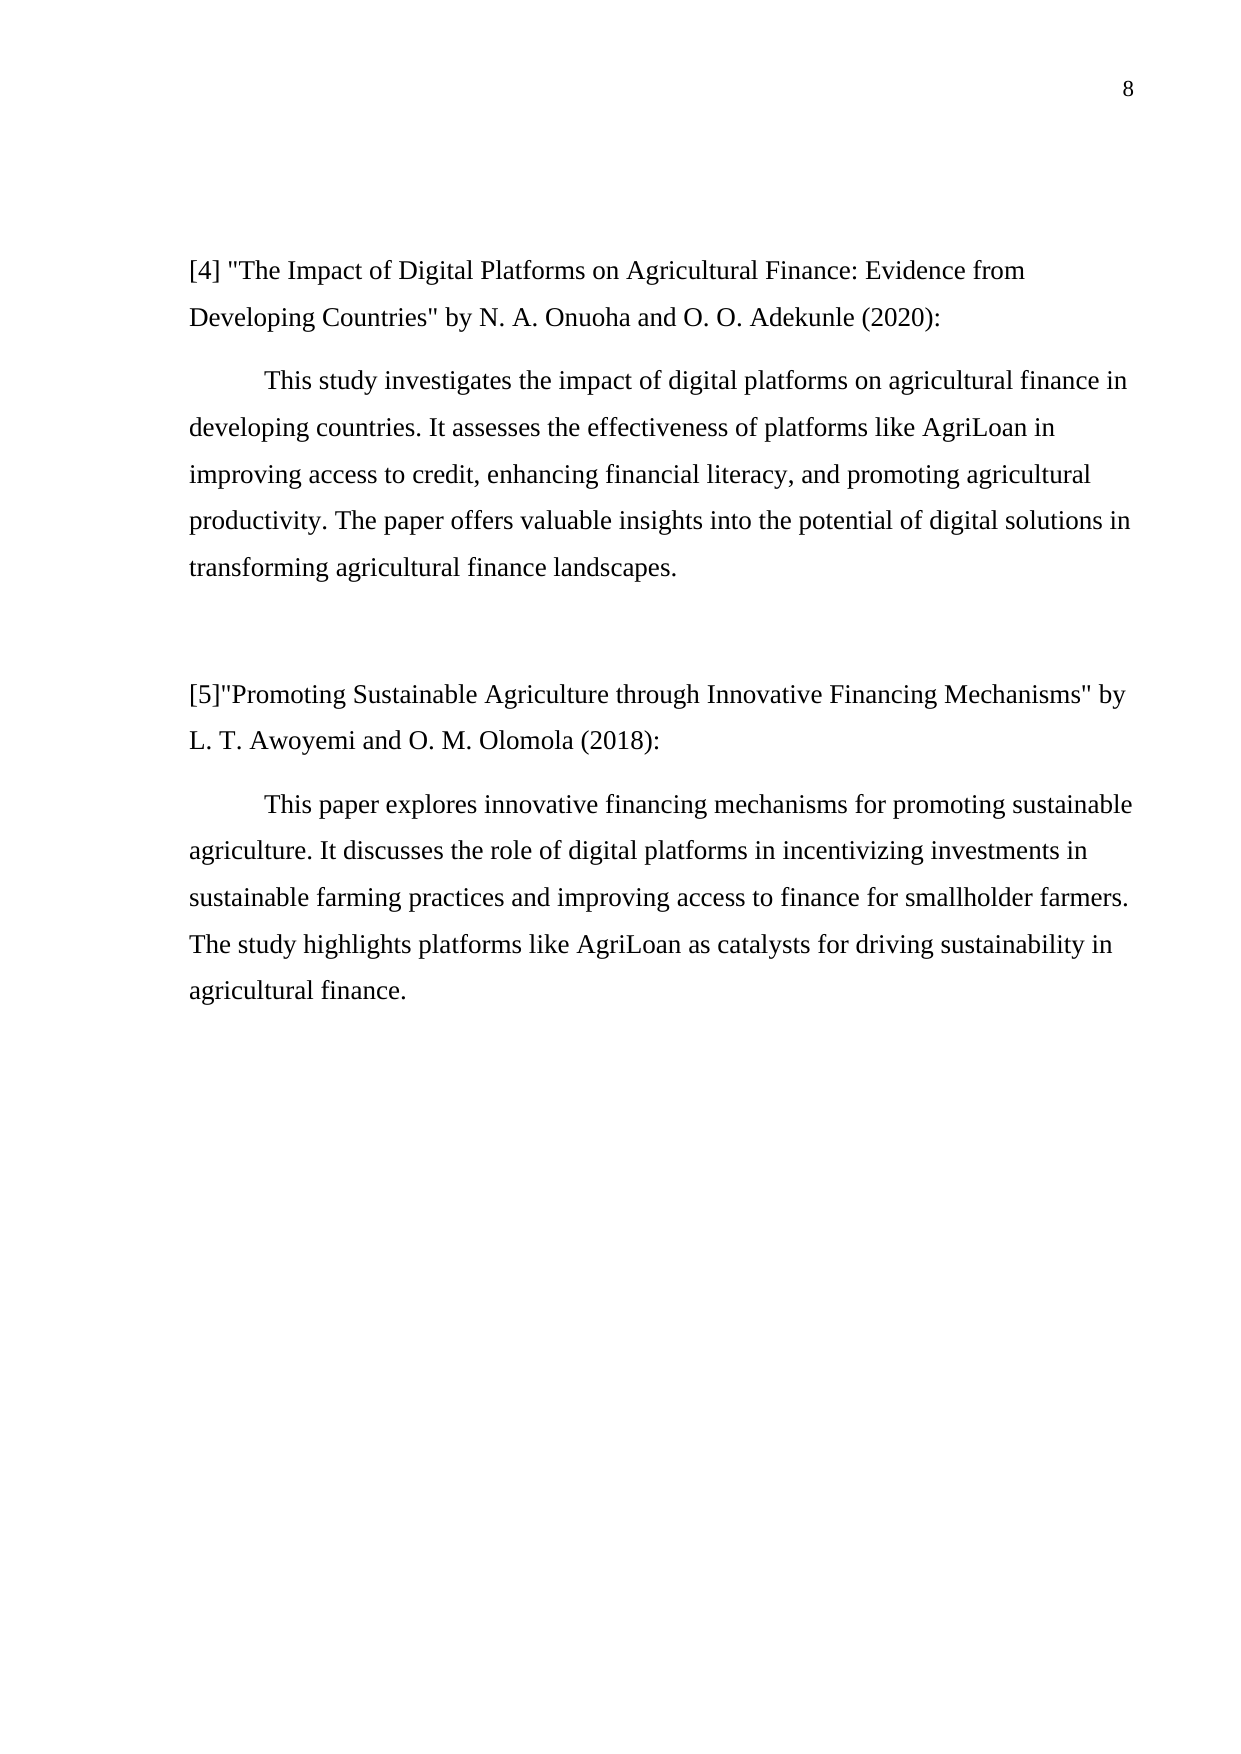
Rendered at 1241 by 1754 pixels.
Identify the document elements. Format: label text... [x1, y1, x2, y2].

text [5]"Promoting Sustainable Agriculture through Innovative Financing Mechanisms" by L. T. Awoyemi and O. M. Olomola (2018): [189, 678, 1134, 756]
text This paper explores innovative financing mechanisms for promoting sustainable agriculture. It discusses the role of digital platforms in incentivizing investments in sustainable farming practices and improving access to finance for smallholder farmers. The study highlights platforms like AgriLoan as catalysts for driving sustainability in agricultural finance. [189, 788, 1134, 1006]
text [4] "The Impact of Digital Platforms on Agricultural Finance: Evidence from Developing Countries" by N. A. Onuoha and O. O. Adekunle (2020): [189, 254, 1134, 332]
text This study investigates the impact of digital platforms on agricultural finance in developing countries. It assesses the effectiveness of platforms like AgriLoan in improving access to credit, enhancing financial literacy, and promoting agricultural productivity. The paper offers valuable insights into the potential of digital solutions in transforming agricultural finance landscapes. [189, 364, 1134, 582]
